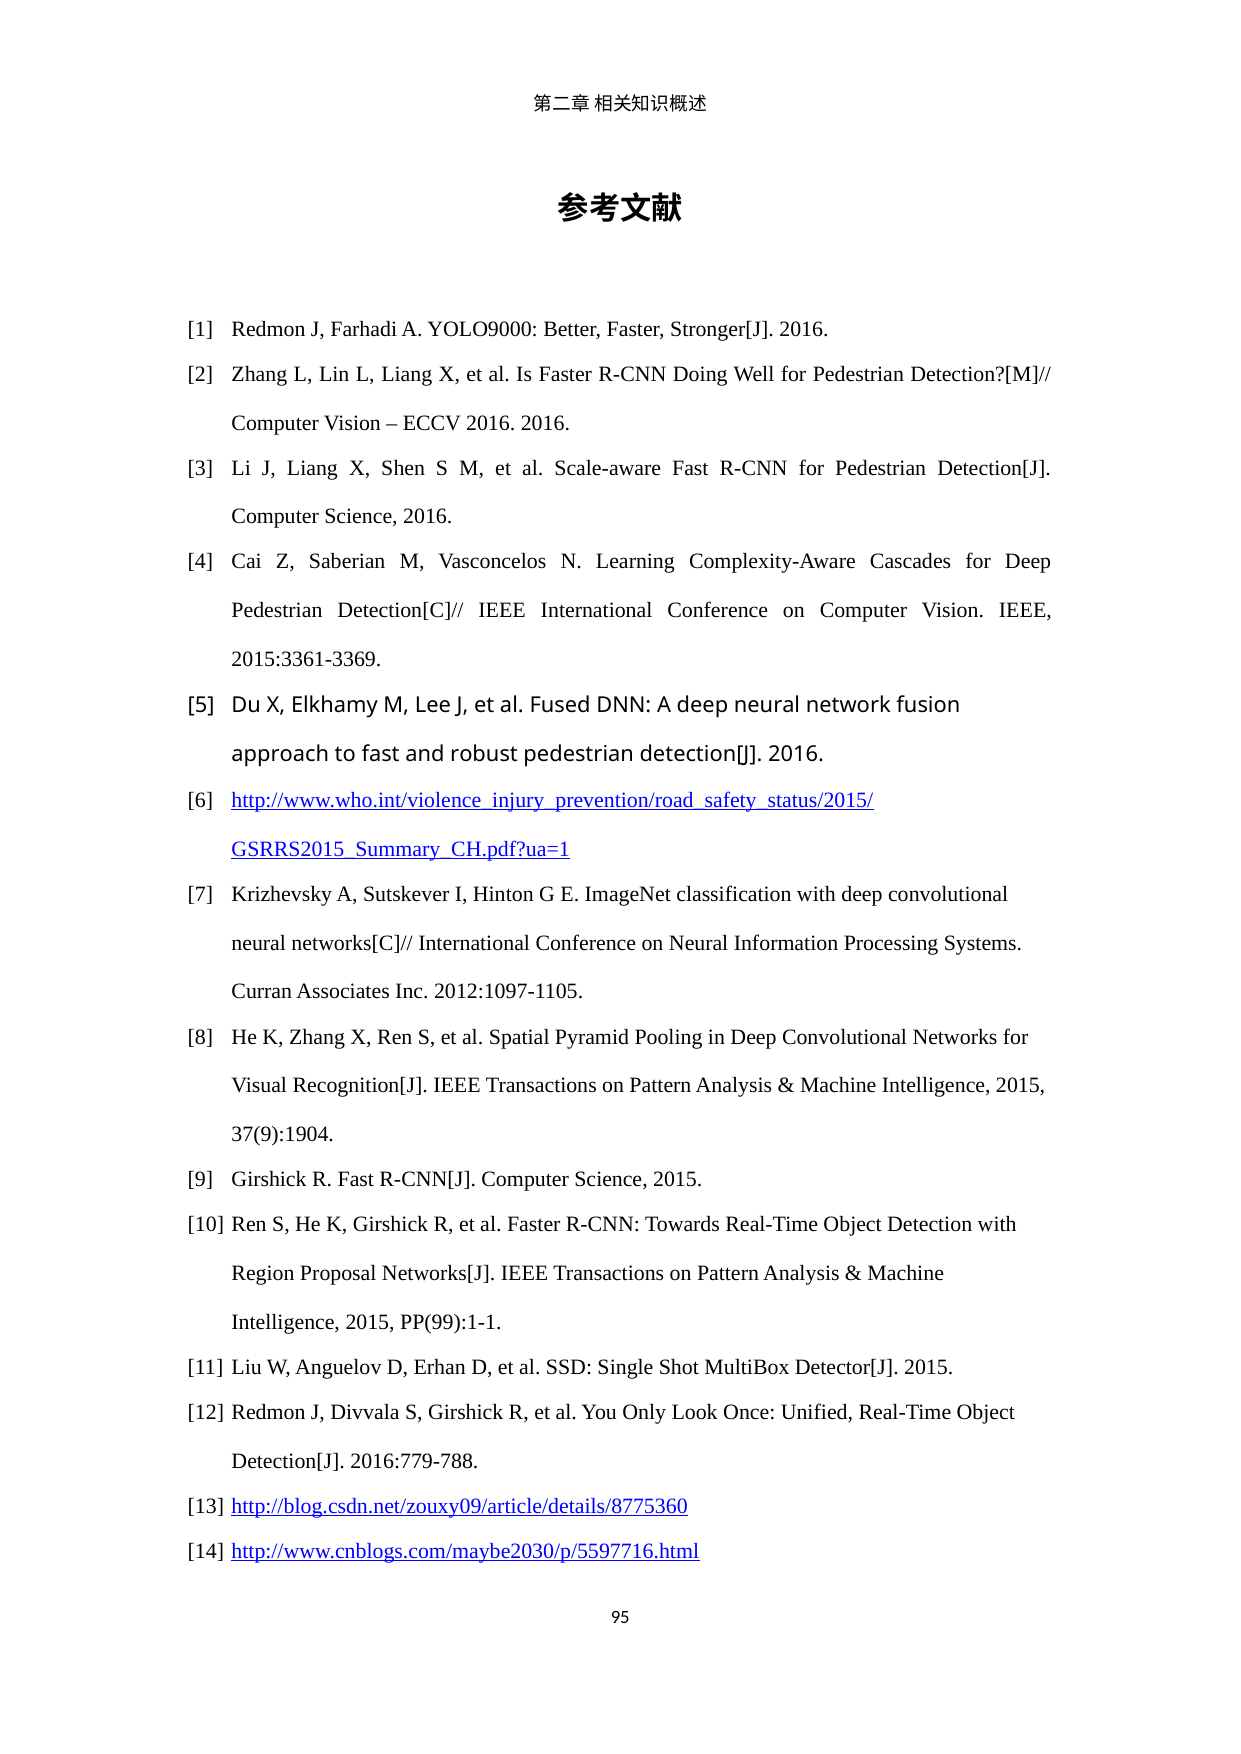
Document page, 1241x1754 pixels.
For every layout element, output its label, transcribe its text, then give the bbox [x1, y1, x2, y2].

list Zhang L, Lin L, Liang X, et al. Is Faster R-CNN Doing Well for Pedestrian Detection?[M]// Computer Vision – ECCV 2016. 2016. [187, 357, 1053, 438]
list http://www.who.int/violence_injury_prevention/road_safety_status/2015/GSRRS2015_Summary_CH.pdf?ua=1 [187, 783, 1053, 865]
list http://www.cnblogs.com/maybe2030/p/5597716.html [187, 1534, 1053, 1567]
list He K, Zhang X, Ren S, et al. Spatial Pyramid Pooling in Deep Convolutional Networks for Visual Recognition[J]. IEEE Transactions on Pattern Analysis & Machine Intelligence, 2015, 37(9):1904. [187, 1020, 1053, 1150]
list Redmon J, Divvala S, Girshick R, et al. You Only Look Once: Unified, Real-Time Object Detection[J]. 2016:779-788. [187, 1395, 1053, 1477]
subtitle 参考文献 [187, 174, 1053, 239]
list Krizhevsky A, Sutskever I, Hinton G E. ImageNet classification with deep convolutional neural networks[C]// International Conference on Neural Information Processing Systems. Curran Associates Inc. 2012:1097-1105. [187, 877, 1053, 1007]
list Liu W, Anguelov D, Erhan D, et al. SSD: Single Shot MultiBox Detector[J]. 2015. [187, 1350, 1053, 1383]
list Ren S, He K, Girshick R, et al. Faster R-CNN: Towards Real-Time Object Detection with Region Proposal Networks[J]. IEEE Transactions on Pattern Analysis & Machine Intelligence, 2015, PP(99):1-1. [187, 1208, 1053, 1338]
list Li J, Liang X, Shen S M, et al. Scale-aware Fast R-CNN for Pedestrian Detection[J]. Computer Science, 2016. [187, 451, 1053, 532]
list Girshick R. Fast R-CNN[J]. Computer Science, 2015. [187, 1163, 1053, 1195]
list Du X, Elkhamy M, Lee J, et al. Fused DNN: A deep neural network fusion approach to fast and robust pedestrian detection[J]. 2016. [187, 687, 1053, 769]
list Redmon J, Farhadi A. YOLO9000: Better, Faster, Stronger[J]. 2016. [187, 312, 1053, 344]
list http://blog.csdn.net/zouxy09/article/details/8775360 [187, 1489, 1053, 1522]
list Cai Z, Saberian M, Vasconcelos N. Learning Complexity-Aware Cascades for Deep Pedestrian Detection[C]// IEEE International Conference on Computer Vision. IEEE, 2015:3361-3369. [187, 545, 1053, 675]
